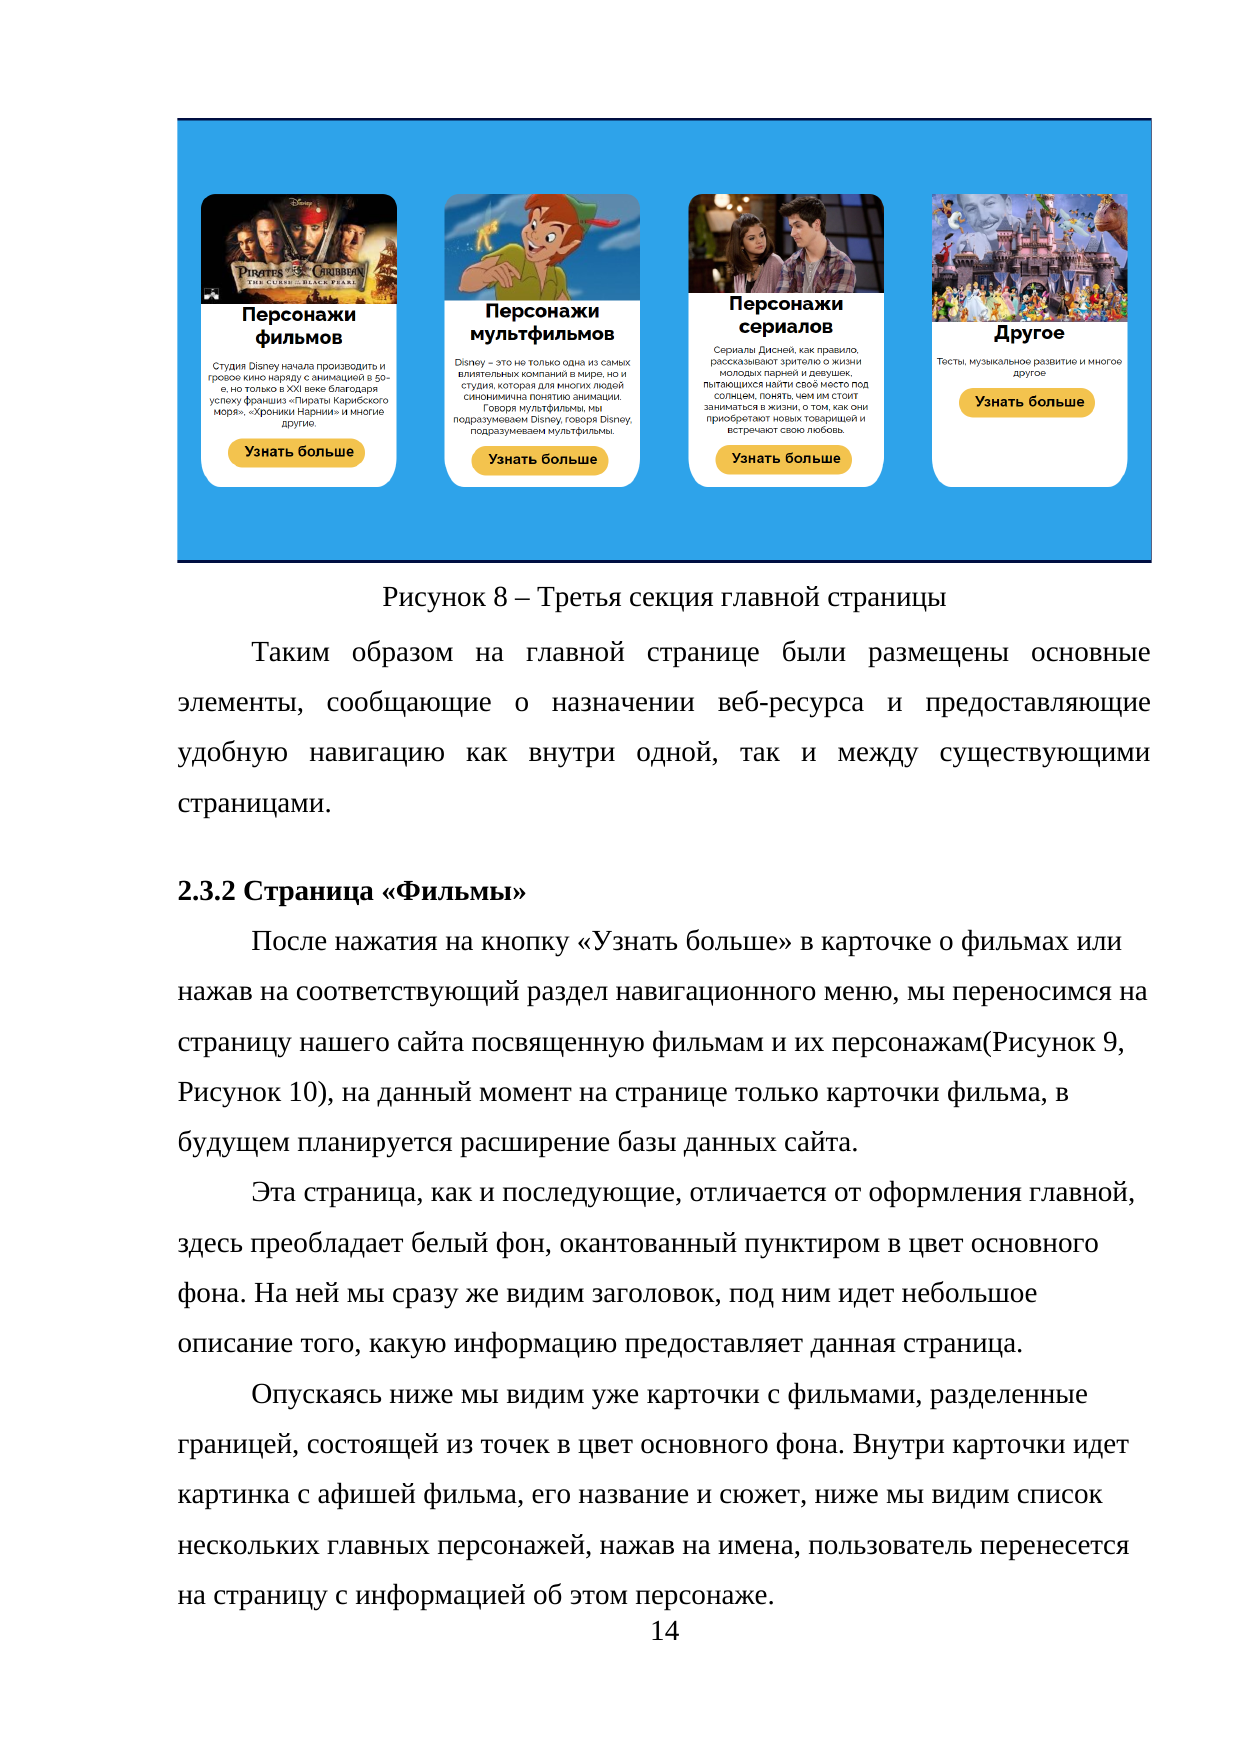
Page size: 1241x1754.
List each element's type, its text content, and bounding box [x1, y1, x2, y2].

text Рисунок 8 – Третья секция главной страницы [177, 579, 1152, 613]
text После нажатия на кнопку «Узнать больше» в карточке о фильмах или нажав на соответствующий раздел навигационного меню, мы переносимся на страницу нашего сайта посвященную фильмам и их персонажам(Рисунок 9, Рисунок 10), на данный момент на странице только карточки фильма, в будущем планируется расширение базы данных сайта. [177, 923, 1152, 1158]
picture [177, 118, 1152, 563]
text Эта страница, как и последующие, отличается от оформления главной, здесь преобладает белый фон, окантованный пунктиром в цвет основного фона. На ней мы сразу же видим заголовок, под ним идет небольшое описание того, какую информацию предоставляет данная страница. [177, 1174, 1152, 1359]
subtitle 2.3.2 Страница «Фильмы» [177, 873, 1152, 906]
text Опускаясь ниже мы видим уже карточки с фильмами, разделенные границей, состоящей из точек в цвет основного фона. Внутри карточки идет картинка с афишей фильма, его название и сюжет, ниже мы видим список нескольких главных персонажей, нажав на имена, пользователь перенесется на страницу с информацией об этом персонаже. [177, 1376, 1152, 1611]
text Таким образом на главной странице были размещены основные элементы, сообщающие о назначении веб-ресурса и предоставляющие удобную навигацию как внутри одной, так и между существующими страницами. [177, 634, 1152, 818]
